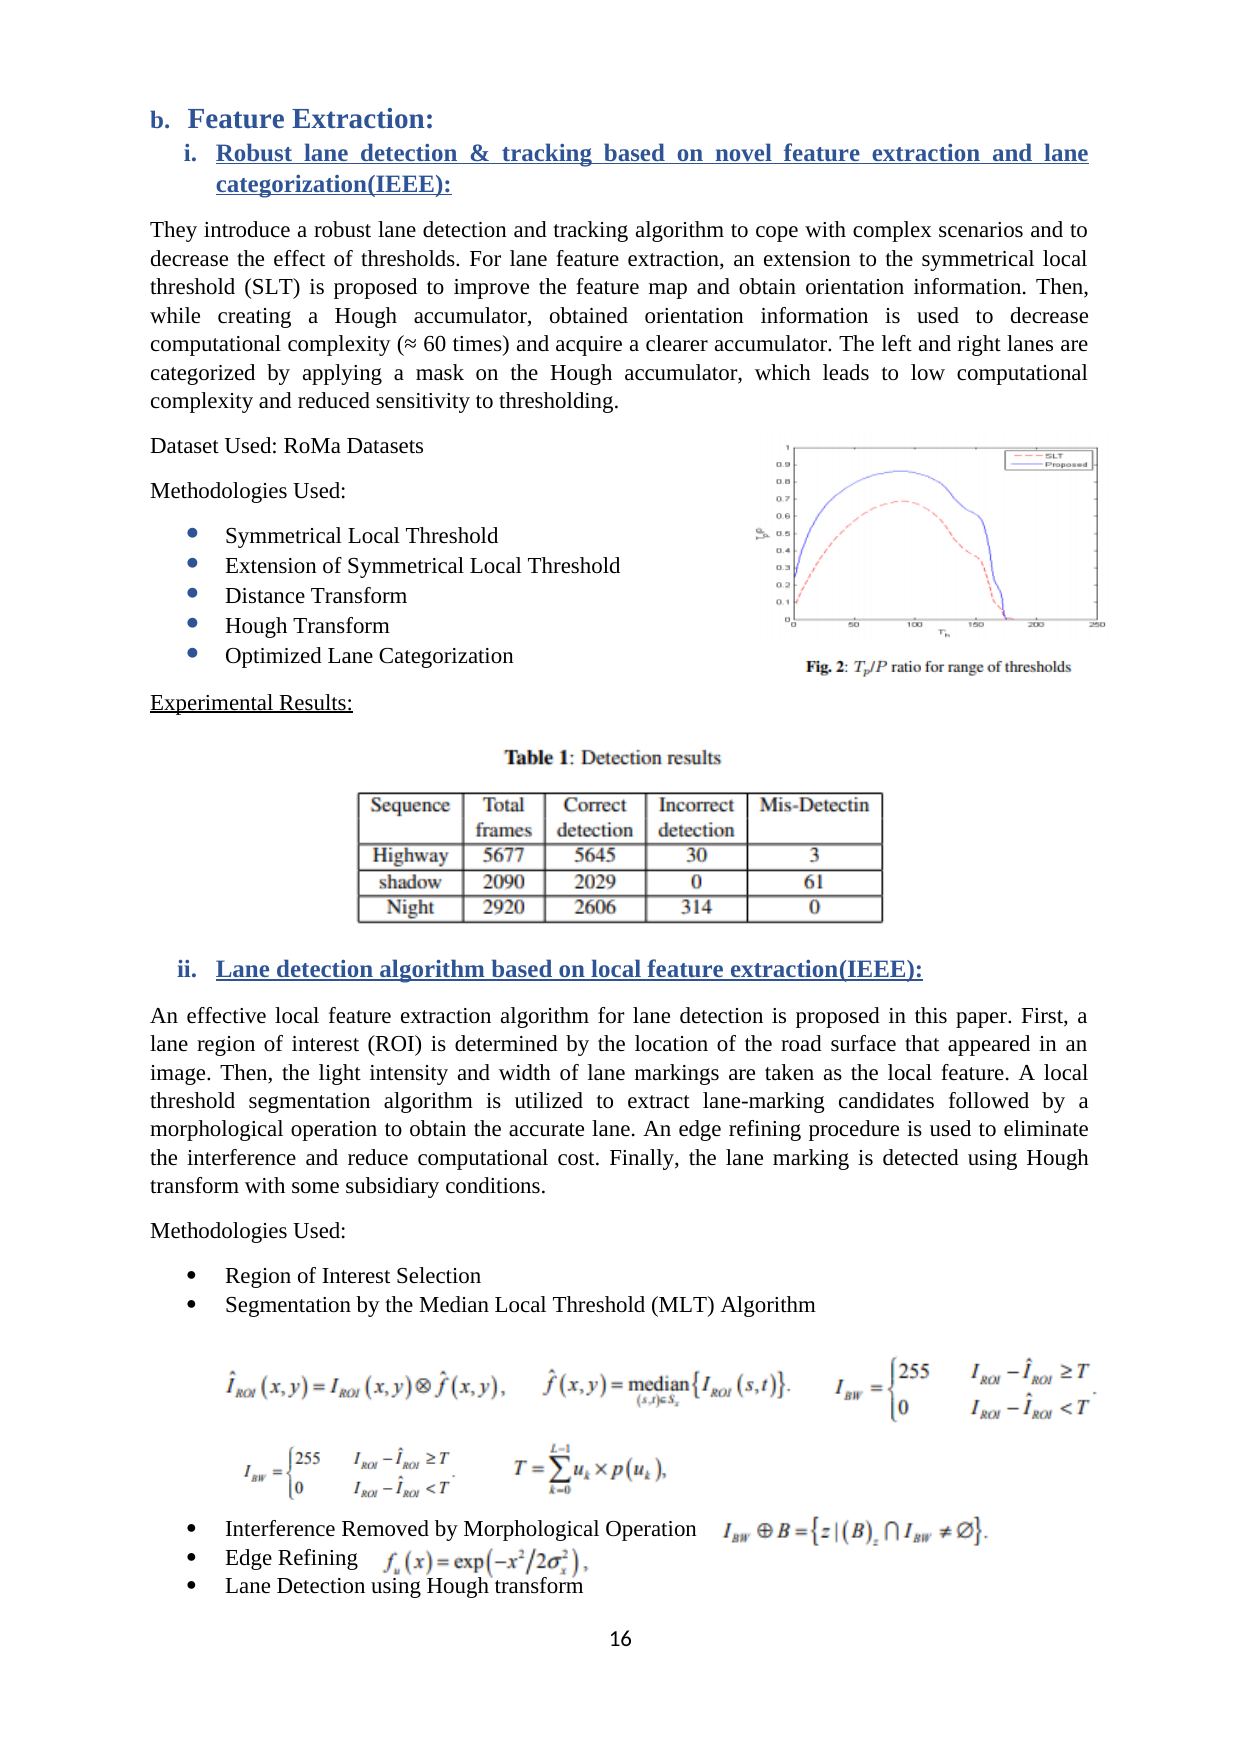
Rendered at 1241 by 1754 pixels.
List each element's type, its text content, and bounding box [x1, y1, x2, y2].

list Robust lane detection & tracking based on novel feature extraction and lane categorization(IEEE): [197, 138, 1090, 197]
list Extension of Symmetrical Local Threshold [187, 552, 1090, 580]
text An effective local feature extraction algorithm for lane detection is proposed in this paper. First, a lane region of interest (ROI) is determined by the location of the road surface that appeared in an image. Then, the light intensity and width of lane markings are taken as the local feature. A local threshold segmentation algorithm is utilized to extract lane-marking candidates followed by a morphological operation to obtain the accurate lane. An edge refining procedure is used to eliminate the interference and reduce computational cost. Finally, the lane marking is detected using Hough transform with some subsidiary conditions. [150, 1002, 1090, 1199]
list Edge Refining [187, 1544, 1090, 1570]
list Segmentation by the Median Local Threshold (MLT) Algorithm [187, 1291, 1090, 1317]
picture [221, 1358, 511, 1412]
list Lane Detection using Hough transform [187, 1572, 1090, 1598]
picture [511, 1437, 680, 1510]
picture [536, 1358, 800, 1416]
list Lane detection algorithm based on local feature extraction(IEEE): [197, 954, 1090, 983]
list Symmetrical Local Threshold [187, 522, 1090, 550]
picture [821, 1339, 1111, 1438]
list Feature Extraction: [150, 102, 1090, 135]
list Region of Interest Selection [187, 1263, 1090, 1289]
list Distance Transform [187, 582, 1090, 610]
list Hough Transform [187, 612, 1090, 640]
picture [342, 733, 899, 936]
text Methodologies Used: [150, 1217, 1090, 1244]
text They introduce a robust lane detection and tracking algorithm to cope with complex scenarios and to decrease the effect of thresholds. For lane feature extraction, an extension to the symmetrical local threshold (SLT) is proposed to improve the feature map and obtain orientation information. Then, while creating a Hough accumulator, obtained orientation information is used to decrease computational complexity (≈ 60 times) and acquire a clearer accumulator. The left and right lanes are categorized by applying a mask on the Hough accumulator, which leads to low computational complexity and reduced sensitivity to thresholding. [150, 216, 1090, 413]
picture [236, 1437, 468, 1514]
text Methodologies Used: [150, 477, 1090, 504]
text Experimental Results: [150, 688, 1090, 715]
list Optimized Lane Categorization [187, 642, 1090, 670]
text Dataset Used: RoMa Datasets [150, 432, 1090, 458]
picture [746, 421, 1111, 689]
